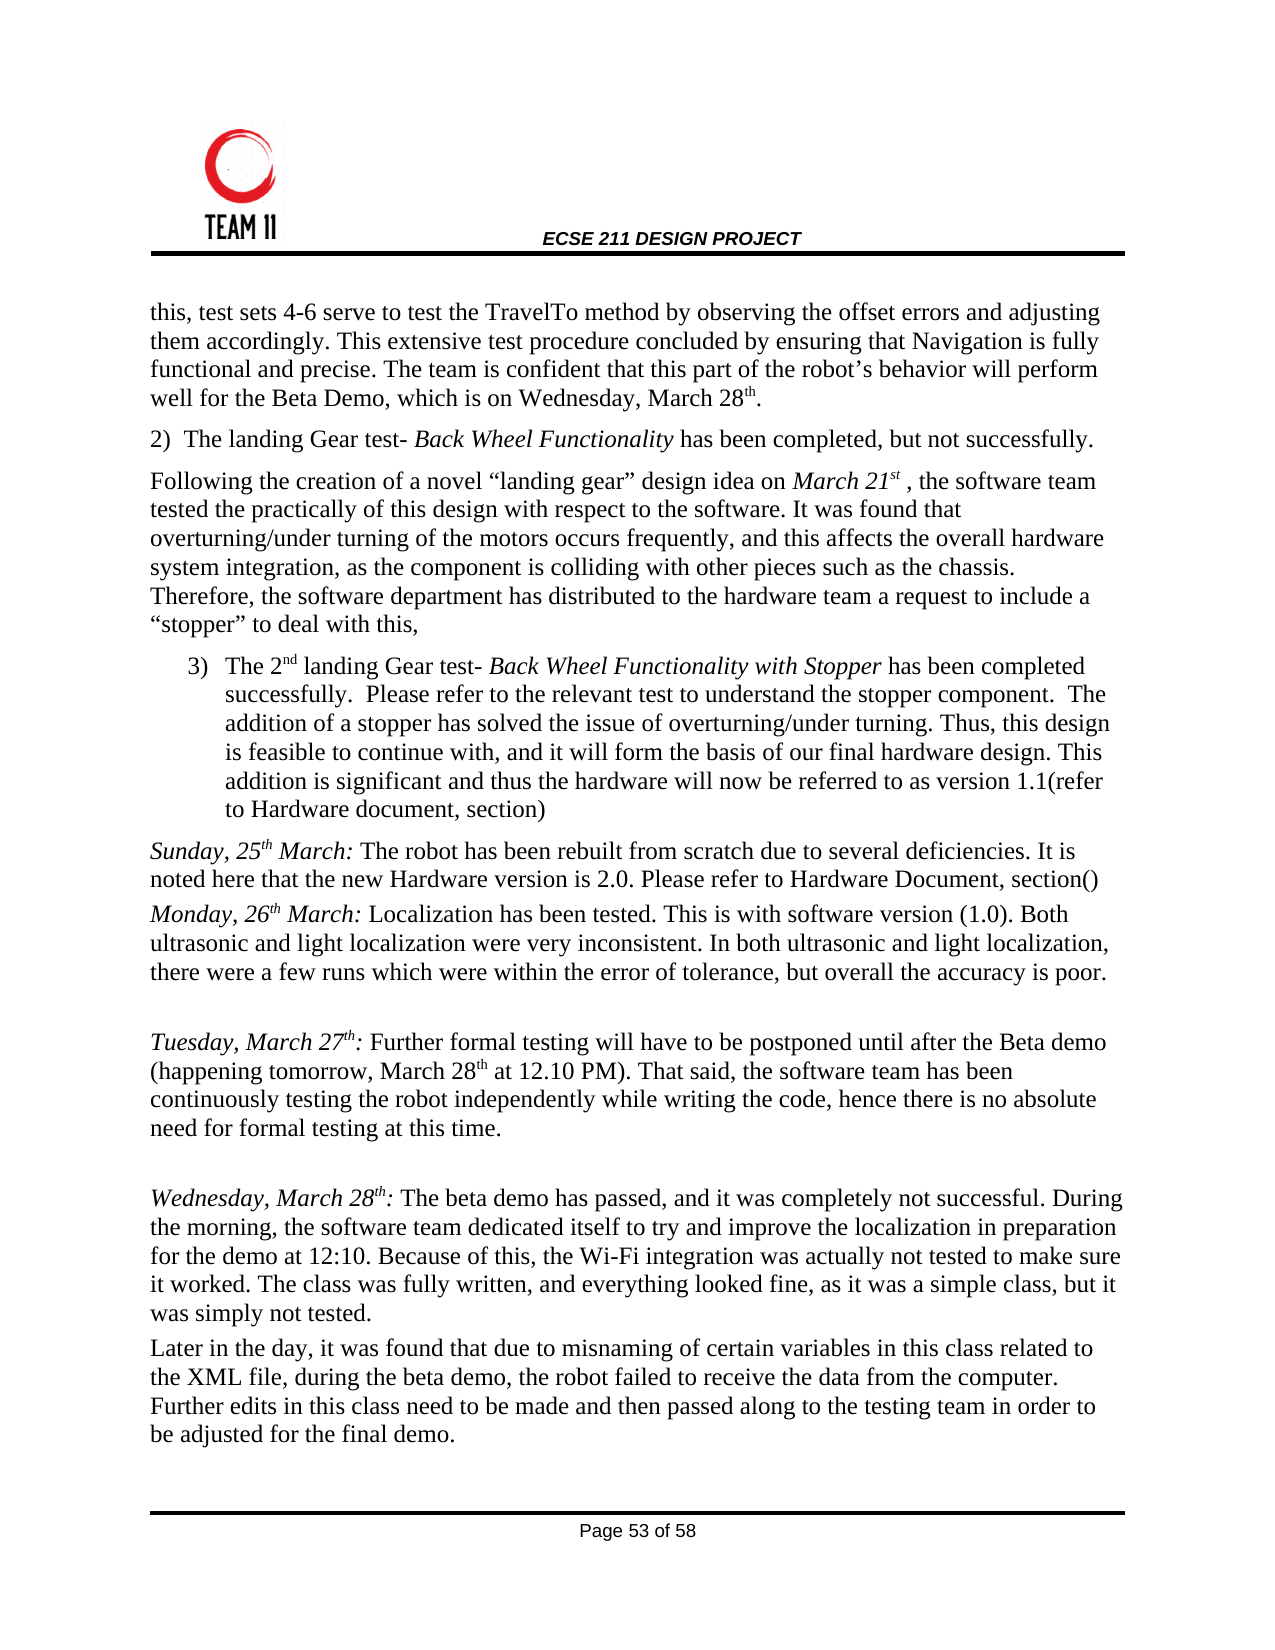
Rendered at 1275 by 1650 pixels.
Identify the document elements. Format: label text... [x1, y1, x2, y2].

text Later in the day, it was found that due to misnaming of certain variables in this class related to the XML file, during the beta demo, the robot failed to receive the data from the computer. Further edits in this class need to be made and then passed along to the testing team in order to be adjusted for the final demo. [150, 1333, 1125, 1448]
picture [197, 120, 286, 245]
subtitle Sunday, 25th March: The robot has been rebuilt from scratch due to several deficiencies. It is noted here that the new Hardware version is 2.0. Please refer to Hardware Document, section() [150, 836, 1125, 893]
subtitle 2) The landing Gear test- Back Wheel Functionality has been completed, but not successfully. [150, 424, 1125, 453]
text Wednesday, March 28th: The beta demo has passed, and it was completely not successful. During the morning, the software team dedicated itself to try and improve the localization in preparation for the demo at 12:10. Because of this, the Wi-Fi integration was actually not tested to make sure it worked. The class was fully written, and everything looked fine, as it was a simple class, but it was simply not tested. [150, 1183, 1125, 1327]
text Tuesday, March 27th: Further formal testing will have to be postponed until after the Beta demo (happening tomorrow, March 28th at 12.10 PM). That said, the software team has been continuously testing the robot independently while writing the code, hence there is no absolute need for formal testing at this time. [150, 1027, 1125, 1142]
text Monday, 26th March: Localization has been tested. This is with software version (1.0). Both ultrasonic and light localization were very inconsistent. In both ultrasonic and light localization, there were a few runs which were within the error of tolerance, but overall the accuracy is poor. [150, 899, 1125, 986]
subtitle Following the creation of a novel “landing gear” design idea on March 21st , the software team tested the practically of this design with respect to the software. It was found that overturning/under turning of the motors occurs frequently, and this affects the overall hardware system integration, as the component is colliding with other pieces such as the chassis. Therefore, the software department has distributed to the hardware team a request to include a “stopper” to deal with this, [150, 466, 1125, 638]
subtitle The 2nd landing Gear test- Back Wheel Functionality with Stopper has been completed successfully. Please refer to the relevant test to understand the stopper component. The addition of a stopper has solved the issue of overturning/under turning. Thus, this design is feasible to continue with, and it will form the basis of our final hardware design. This addition is significant and thus the hardware will now be referred to as version 1.1(refer to Hardware document, section) [187, 651, 1125, 823]
